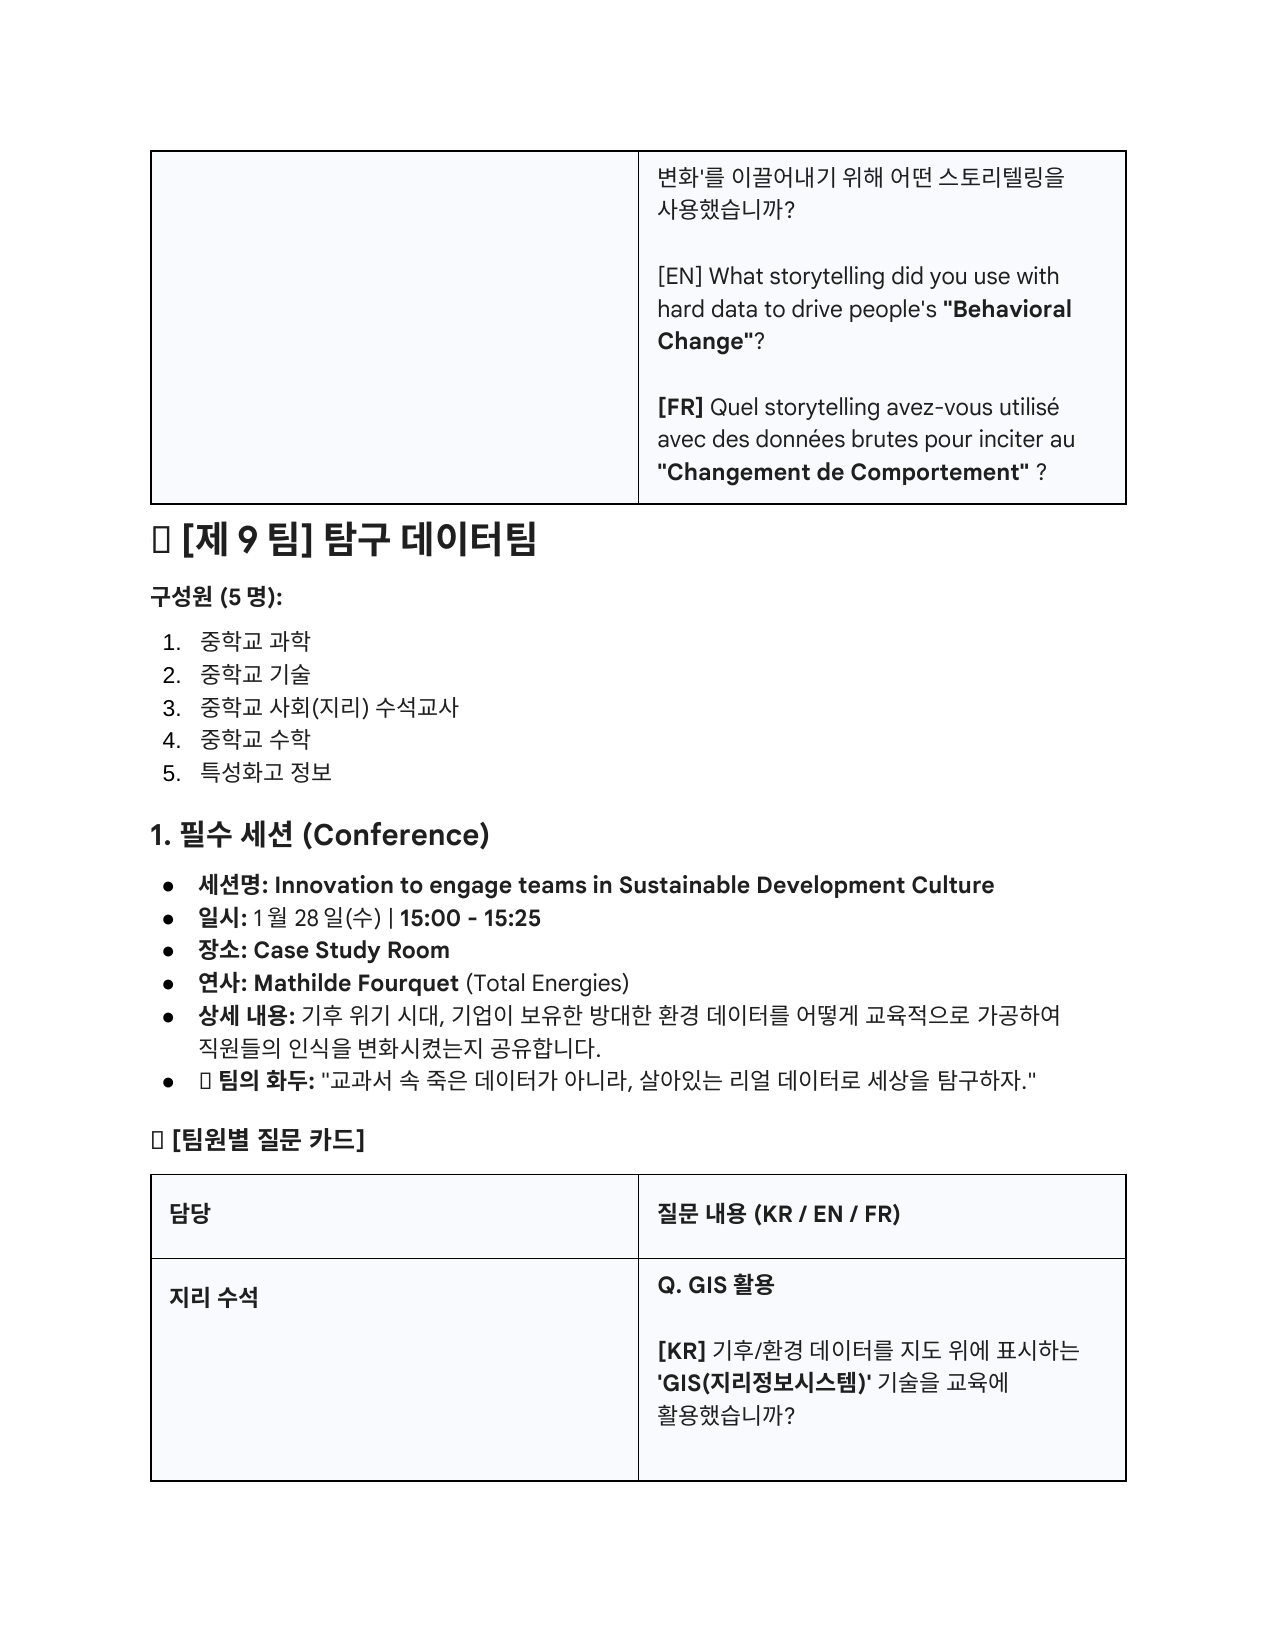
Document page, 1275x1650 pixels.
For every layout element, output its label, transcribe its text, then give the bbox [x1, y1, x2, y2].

subtitle 🚩 [제9팀] 탐구 데이터팀 [150, 517, 1125, 564]
list 세션명: Innovation to engage teams in Sustainable Development Culture [161, 871, 1125, 900]
table_cell 국어 [152, 152, 638, 503]
list 특성화고 정보 [162, 759, 1125, 788]
list 상세 내용: 기후 위기 시대, 기업이 보유한 방대한 환경 데이터를 어떻게 교육적으로 가공하여 직원들의 인식을 변화시켰는지 공유합니다. [161, 1002, 1125, 1064]
list 일시: 1월 28일(수) | 15:00 - 15:25 [161, 904, 1125, 933]
text 구성원 (5명): [150, 583, 1125, 612]
list 연사: Mathilde Fourquet (Total Energies) [161, 969, 1125, 998]
list 💡 팀의 화두: "교과서 속 죽은 데이터가 아니라, 살아있는 리얼 데이터로 세상을 탐구하자." [161, 1068, 1125, 1096]
list 중학교 수학 [162, 727, 1125, 756]
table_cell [639, 1259, 1125, 1480]
table_header 질문 내용 (KR / EN / FR) [639, 1175, 1125, 1257]
table_cell 지리 수석 [152, 1259, 638, 1480]
list 중학교 사회(지리) 수석교사 [162, 694, 1125, 723]
list 장소: Case Study Room [161, 937, 1125, 966]
list 중학교 과학 [162, 629, 1125, 657]
table_header 담당 [152, 1175, 638, 1257]
subtitle 📱 [팀원별 질문 카드] [150, 1125, 1125, 1157]
list 중학교 기술 [162, 661, 1125, 690]
subtitle 1. 필수 세션 (Conference) [150, 817, 1125, 854]
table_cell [639, 152, 1125, 503]
